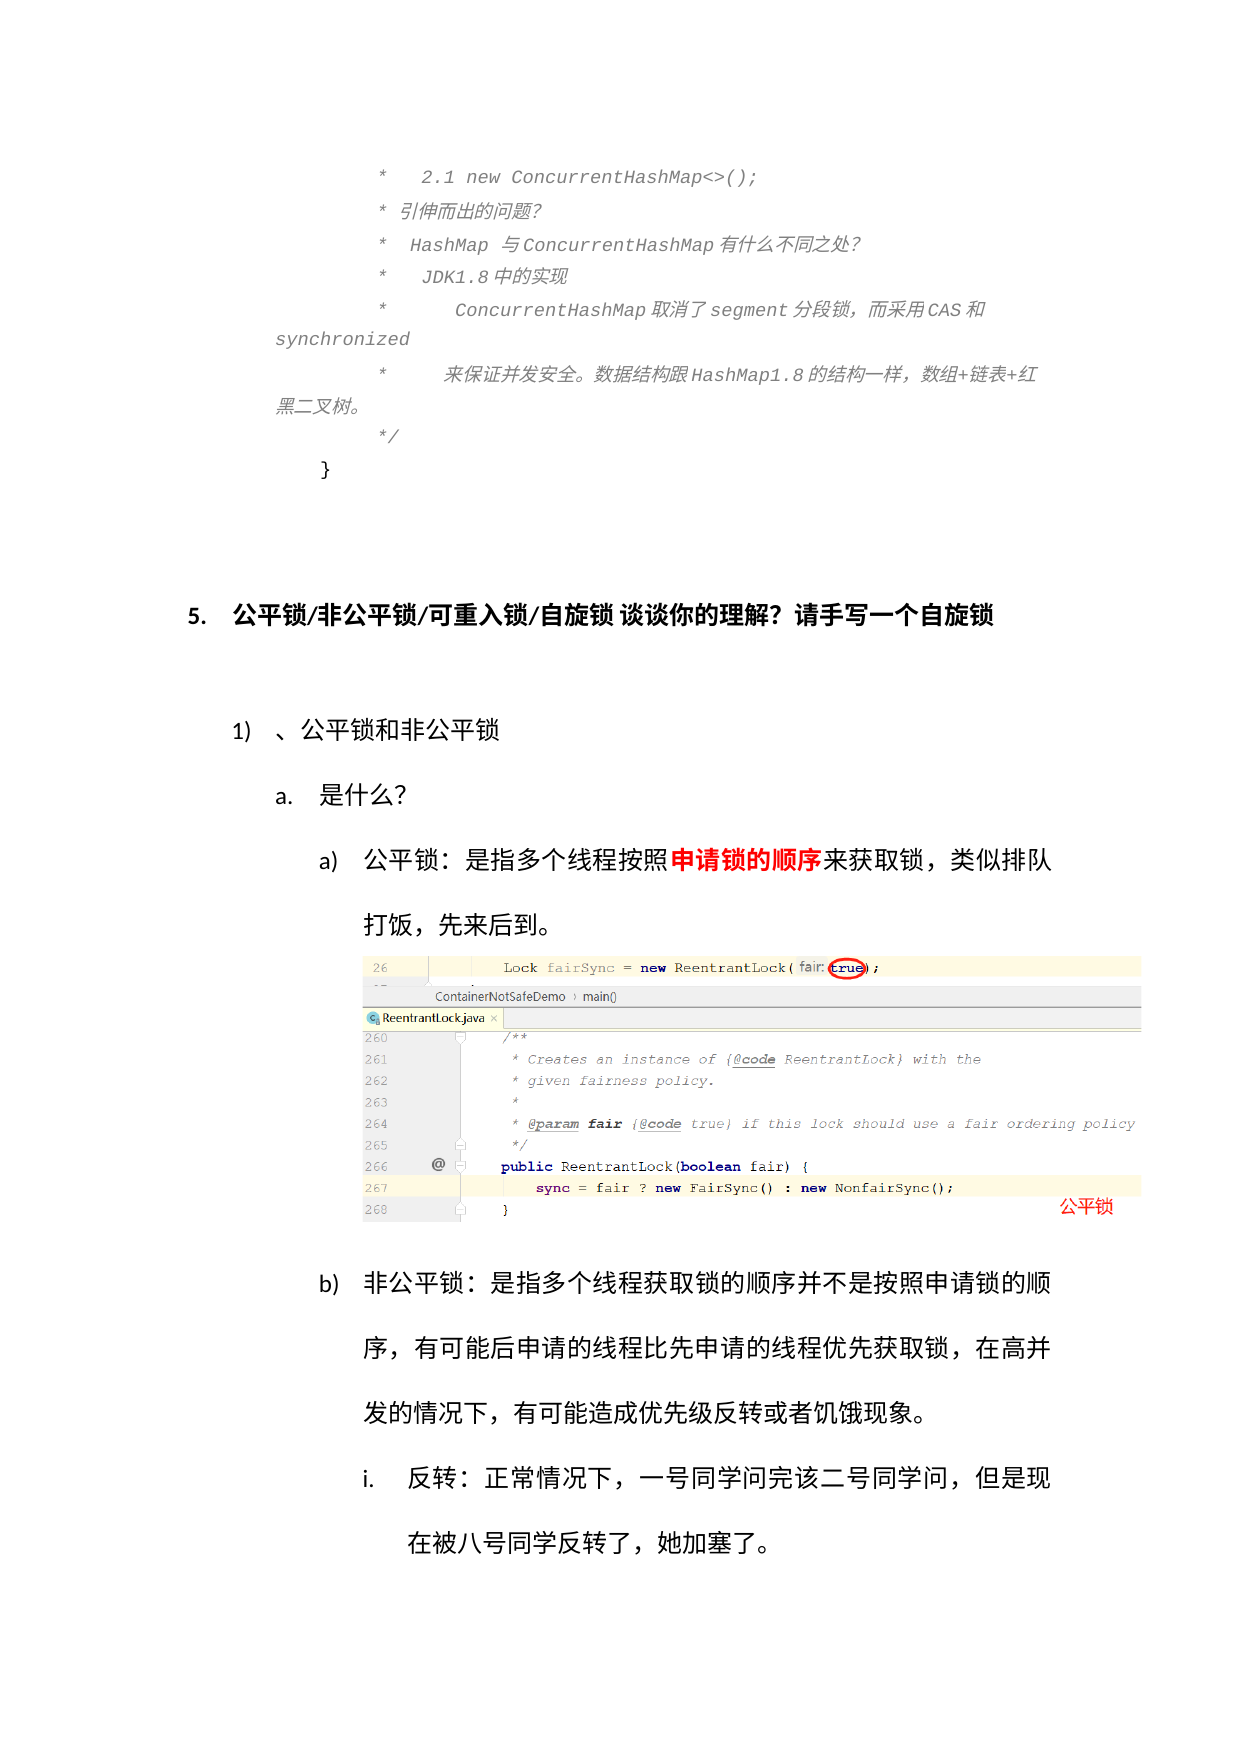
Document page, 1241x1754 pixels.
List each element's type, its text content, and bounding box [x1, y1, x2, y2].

list 反转：正常情况下，一号同学问完该二号同学问，但是现在被八号同学反转了，她加塞了。 [362, 1444, 1053, 1574]
list 是什么？ [275, 761, 1053, 826]
list 非公平锁：是指多个线程获取锁的顺序并不是按照申请锁的顺序，有可能后申请的线程比先申请的线程优先获取锁，在高并发的情况下，有可能造成优先级反转或者饥饿现象。 [319, 1249, 1053, 1444]
picture [362, 956, 1142, 1222]
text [275, 162, 1053, 487]
list 公平锁：是指多个线程按照申请锁的顺序来获取锁，类似排队打饭，先来后到。 [319, 826, 1053, 956]
subtitle 公平锁/非公平锁/可重入锁/自旋锁 谈谈你的理解？请手写一个自旋锁 [187, 581, 1053, 646]
list 、公平锁和非公平锁 [231, 696, 1053, 761]
